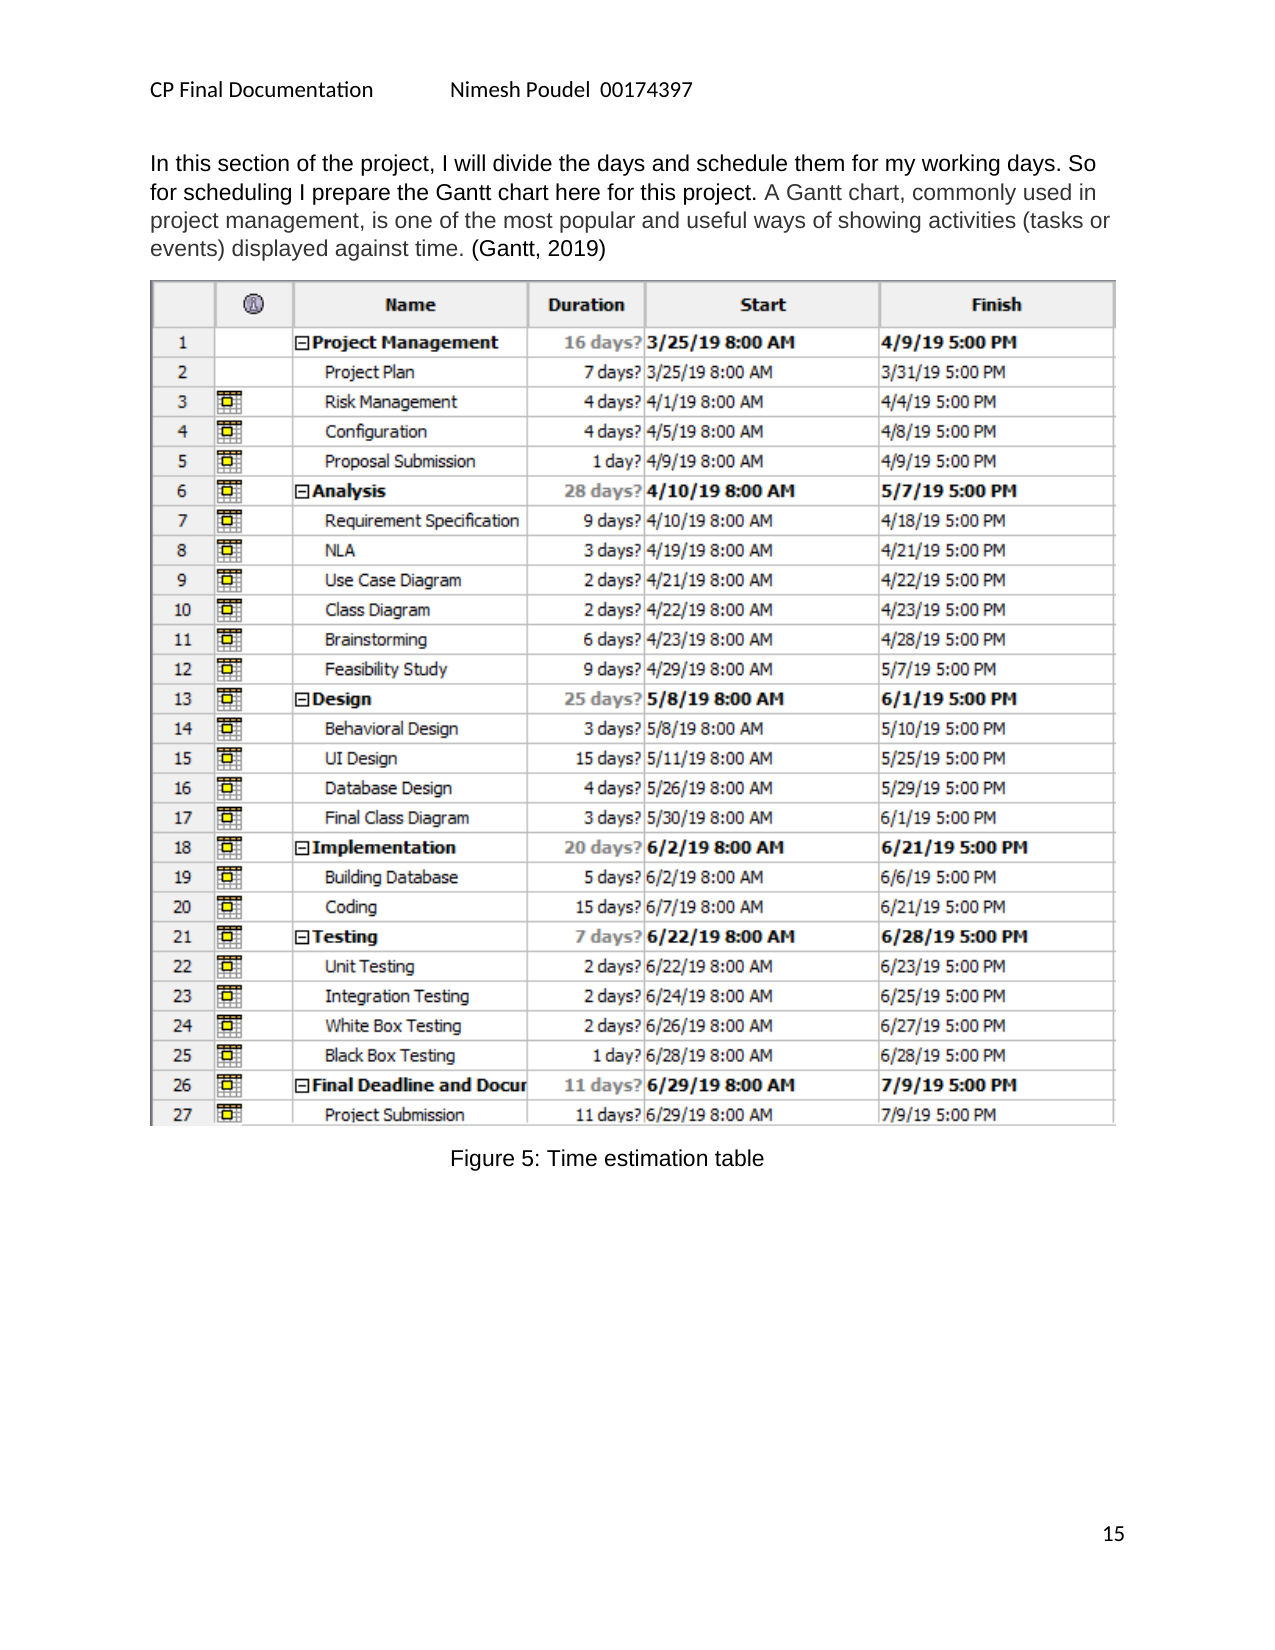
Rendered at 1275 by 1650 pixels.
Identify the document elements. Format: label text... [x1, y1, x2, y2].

text In this section of the project, I will divide the days and schedule them for my working days. So for scheduling I prepare the Gantt chart here for this project. A Gantt chart, commonly used in project management, is one of the most popular and useful ways of showing activities (tasks or events) displayed against time. [150, 150, 1125, 262]
picture [150, 280, 1116, 1126]
text Figure 5: Time estimation table [150, 1145, 1125, 1171]
